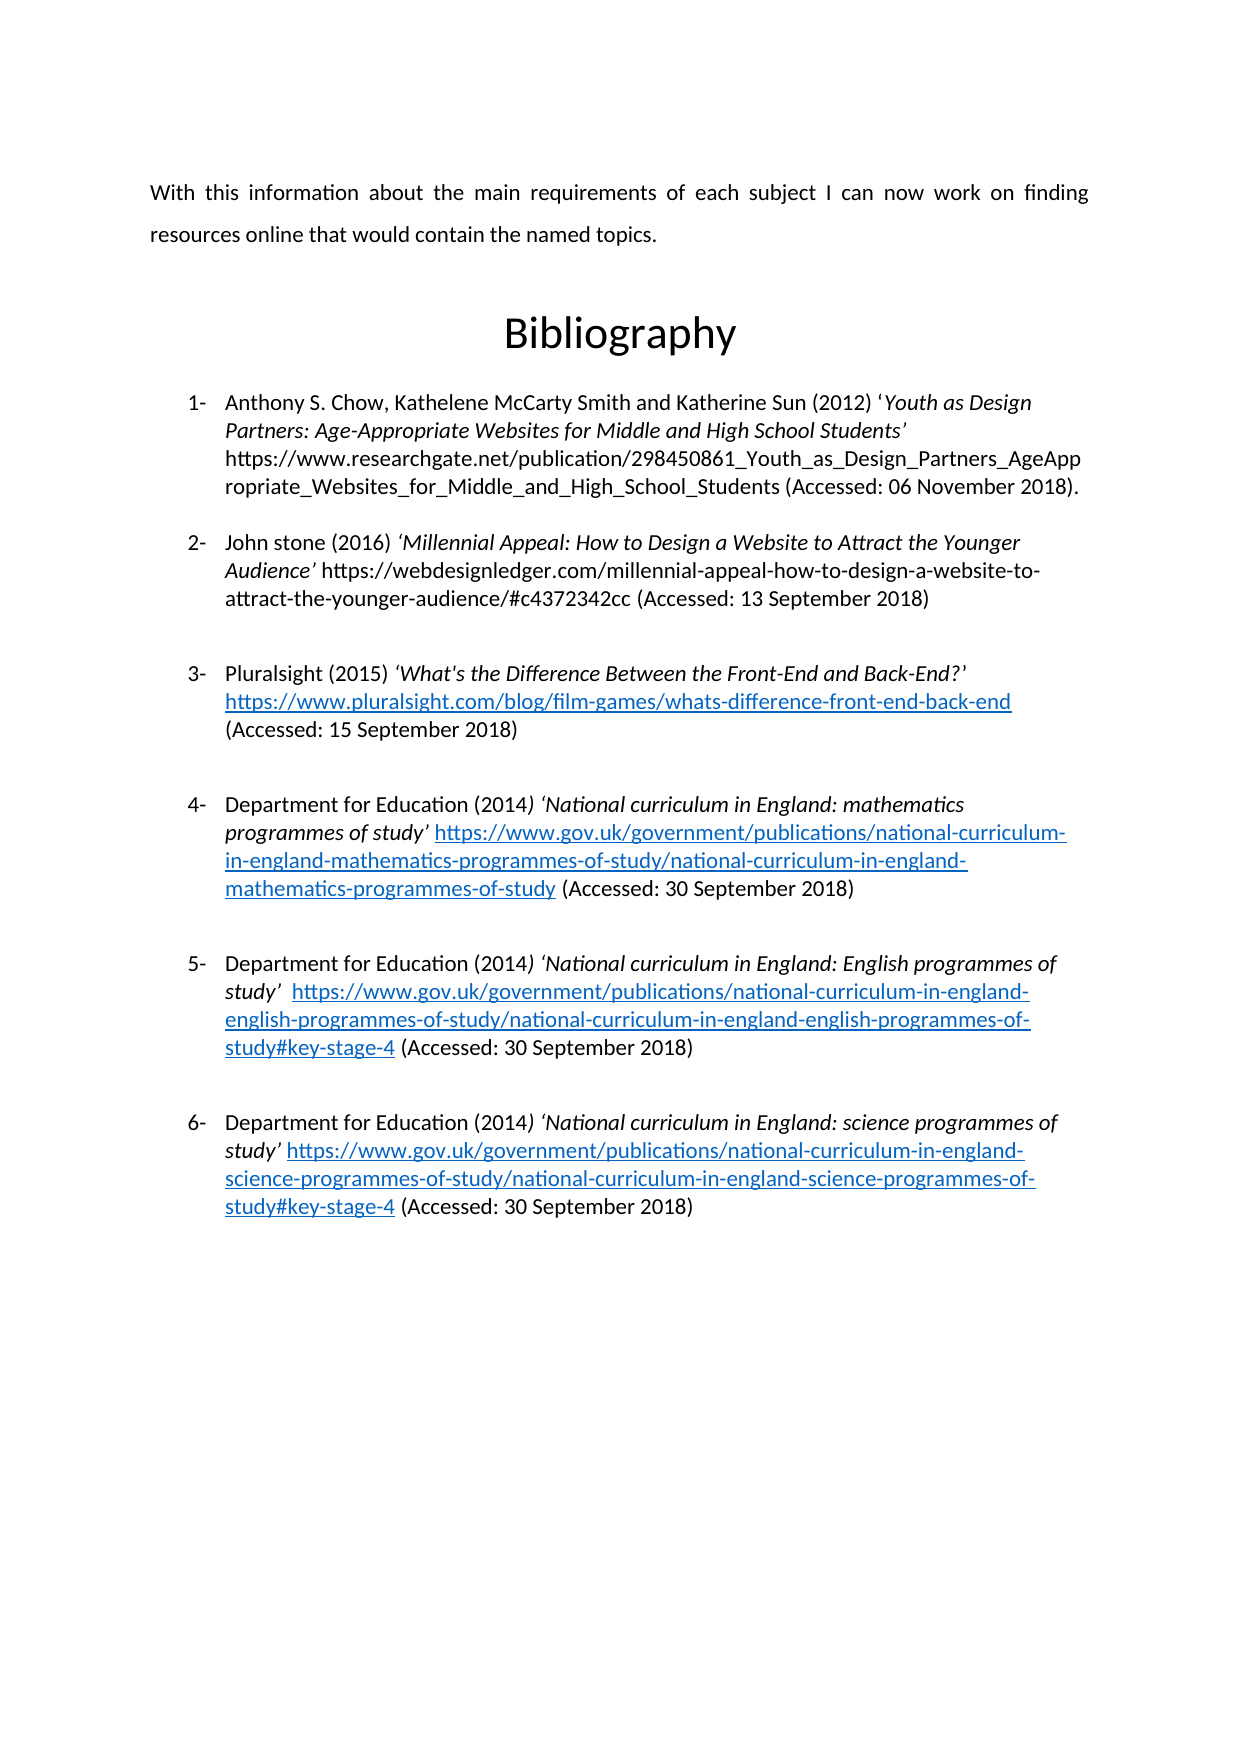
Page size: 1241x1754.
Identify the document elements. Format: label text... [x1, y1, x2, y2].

text Bibliography [150, 304, 1090, 360]
list Pluralsight (2015) ‘What's the Difference Between the Front-End and Back-End?’ https://www.pluralsight.com/blog/film-games/whats-difference-front-end-back-end (Accessed: 15 September 2018) [187, 659, 1090, 743]
list Department for Education (2014) ‘National curriculum in England: science programmes of study’ https://www.gov.uk/government/publications/national-curriculum-in-england-science-programmes-of-study/national-curriculum-in-england-science-programmes-of-study#key-stage-4 (Accessed: 30 September 2018) [187, 1108, 1090, 1220]
list Anthony S. Chow, Kathelene McCarty Smith and Katherine Sun (2012) ‘Youth as Design Partners: Age-Appropriate Websites for Middle and High School Students’ https://www.researchgate.net/publication/298450861_Youth_as_Design_Partners_AgeAppropriate_Websites_for_Middle_and_High_School_Students (Accessed: 06 November 2018). [187, 388, 1090, 500]
text With this information about the main requirements of each subject I can now work on finding resources online that would contain the named topics. [150, 178, 1090, 248]
list Department for Education (2014) ‘National curriculum in England: English programmes of study’ https://www.gov.uk/government/publications/national-curriculum-in-england-english-programmes-of-study/national-curriculum-in-england-english-programmes-of-study#key-stage-4 (Accessed: 30 September 2018) [187, 949, 1090, 1061]
list John stone (2016) ‘Millennial Appeal: How to Design a Website to Attract the Younger Audience’ https://webdesignledger.com/millennial-appeal-how-to-design-a-website-to-attract-the-younger-audience/#c4372342cc (Accessed: 13 September 2018) [187, 528, 1090, 612]
list Department for Education (2014) ‘National curriculum in England: mathematics programmes of study’ https://www.gov.uk/government/publications/national-curriculum-in-england-mathematics-programmes-of-study/national-curriculum-in-england-mathematics-programmes-of-study (Accessed: 30 September 2018) [187, 790, 1090, 902]
